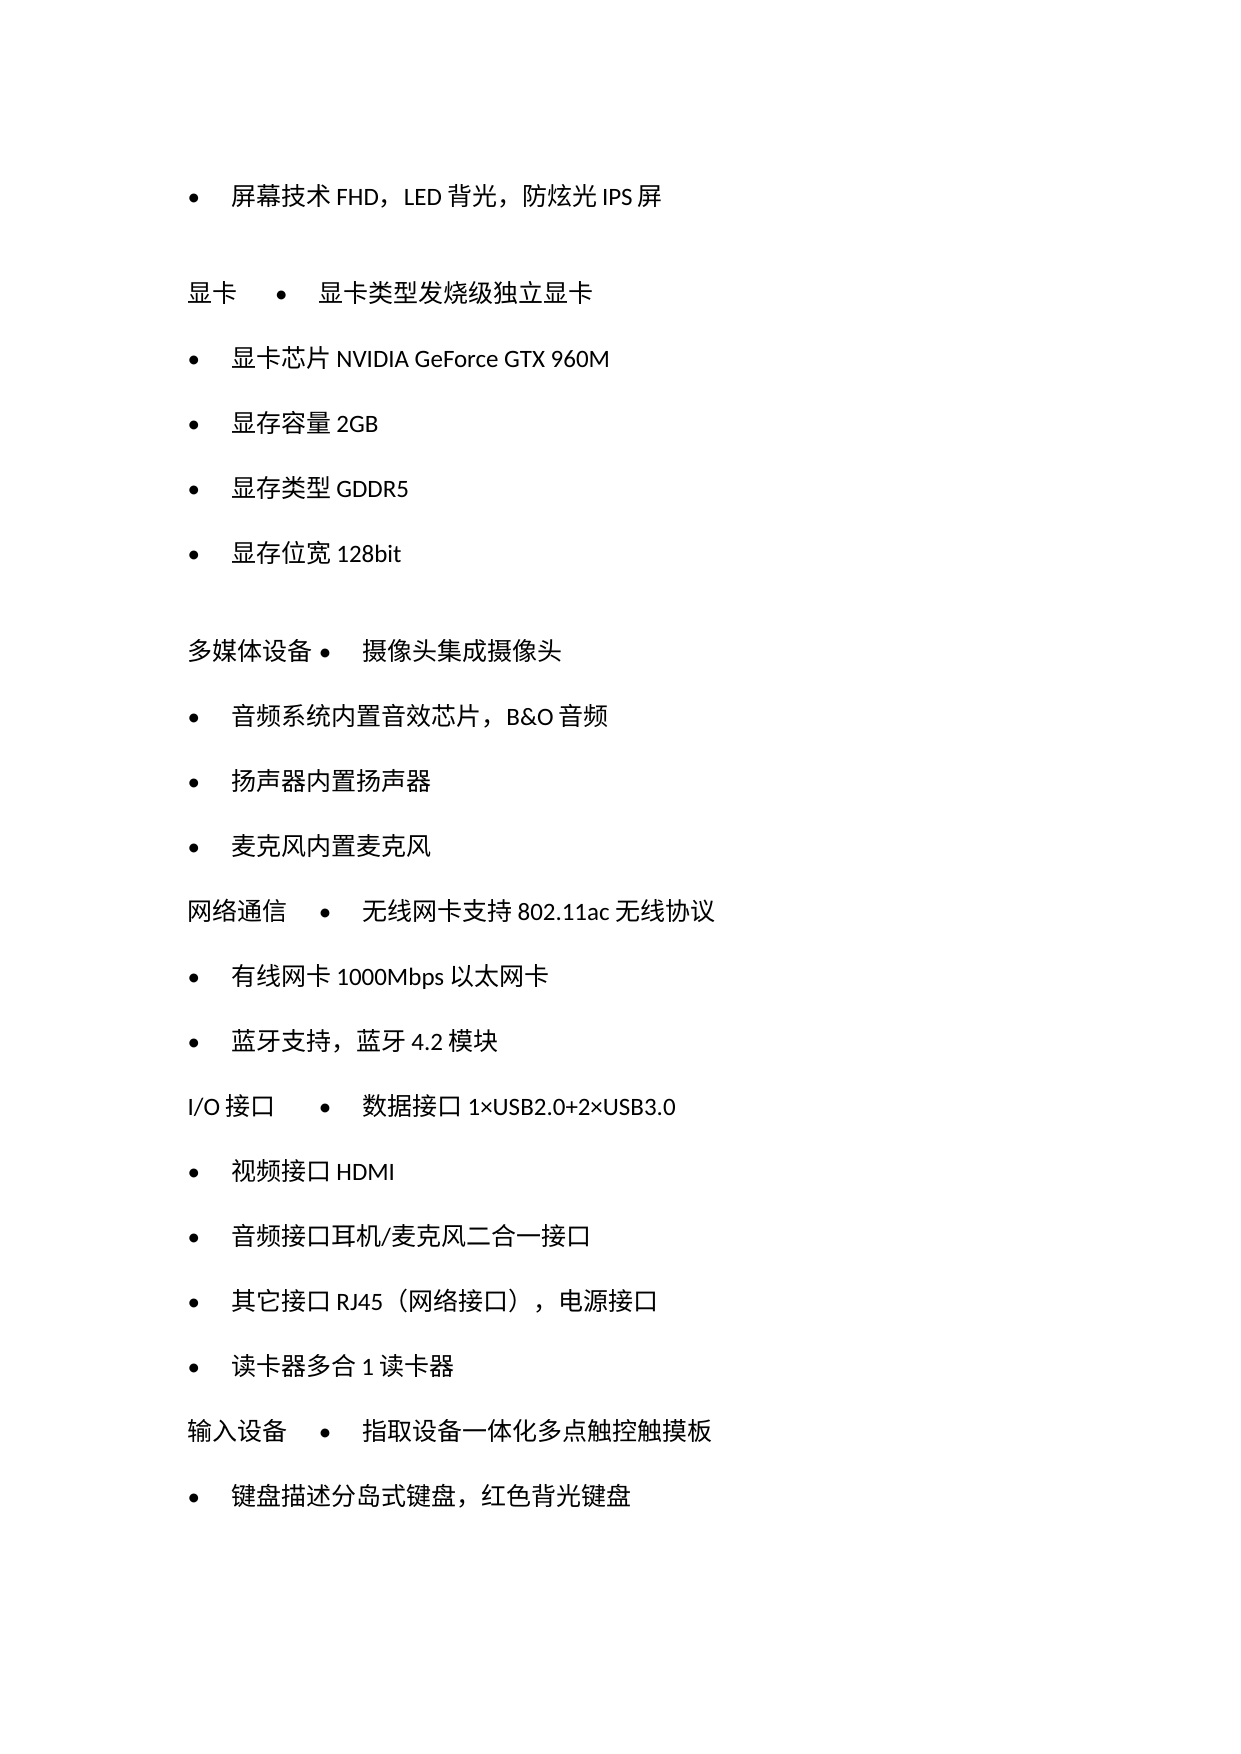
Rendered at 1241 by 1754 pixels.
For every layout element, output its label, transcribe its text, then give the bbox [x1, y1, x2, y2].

text • 显存容量2GB [187, 389, 1053, 454]
text I/O接口 • 数据接口1×USB2.0+2×USB3.0 [187, 1072, 1053, 1137]
text • 视频接口HDMI [187, 1137, 1053, 1202]
text • 屏幕技术FHD，LED背光，防炫光IPS屏 [187, 162, 1053, 259]
text 网络通信 • 无线网卡支持802.11ac无线协议 [187, 877, 1053, 942]
text • 其它接口RJ45（网络接口），电源接口 [187, 1267, 1053, 1332]
text • 有线网卡1000Mbps以太网卡 [187, 942, 1053, 1007]
text • 显存类型GDDR5 [187, 454, 1053, 519]
text • 音频接口耳机/麦克风二合一接口 [187, 1202, 1053, 1267]
text • 扬声器内置扬声器 [187, 747, 1053, 812]
text • 键盘描述分岛式键盘，红色背光键盘 [187, 1462, 1053, 1559]
text • 读卡器多合1读卡器 [187, 1332, 1053, 1397]
text 输入设备 • 指取设备一体化多点触控触摸板 [187, 1397, 1053, 1462]
text 显卡 • 显卡类型发烧级独立显卡 [187, 259, 1053, 324]
text • 音频系统内置音效芯片，B&O音频 [187, 682, 1053, 747]
text 多媒体设备 • 摄像头集成摄像头 [187, 617, 1053, 682]
text • 显存位宽128bit [187, 519, 1053, 617]
text • 蓝牙支持，蓝牙4.2模块 [187, 1007, 1053, 1072]
text • 显卡芯片NVIDIA GeForce GTX 960M [187, 324, 1053, 389]
text • 麦克风内置麦克风 [187, 812, 1053, 877]
